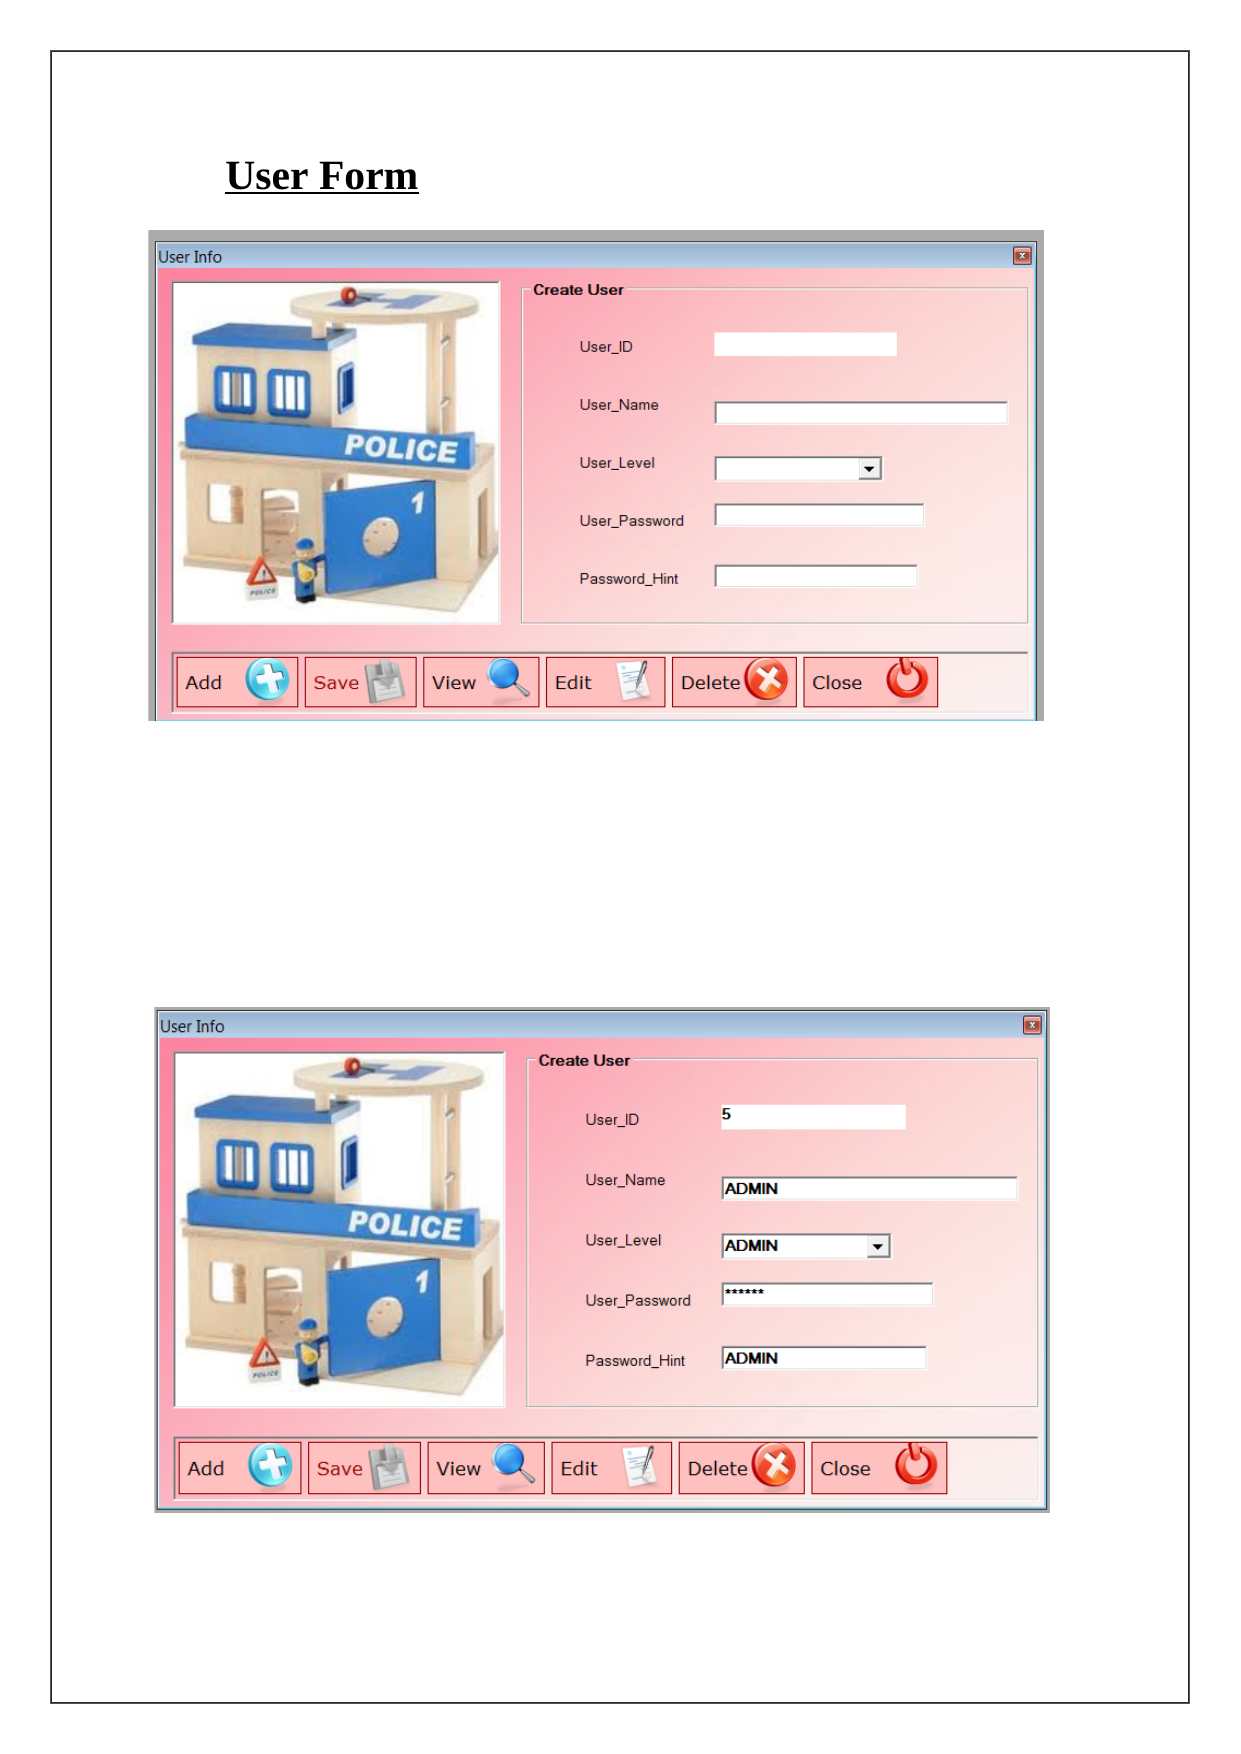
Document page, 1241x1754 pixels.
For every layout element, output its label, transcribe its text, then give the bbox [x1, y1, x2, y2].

picture [154, 1007, 1050, 1513]
picture [148, 230, 1044, 721]
text User Form [225, 150, 1120, 198]
